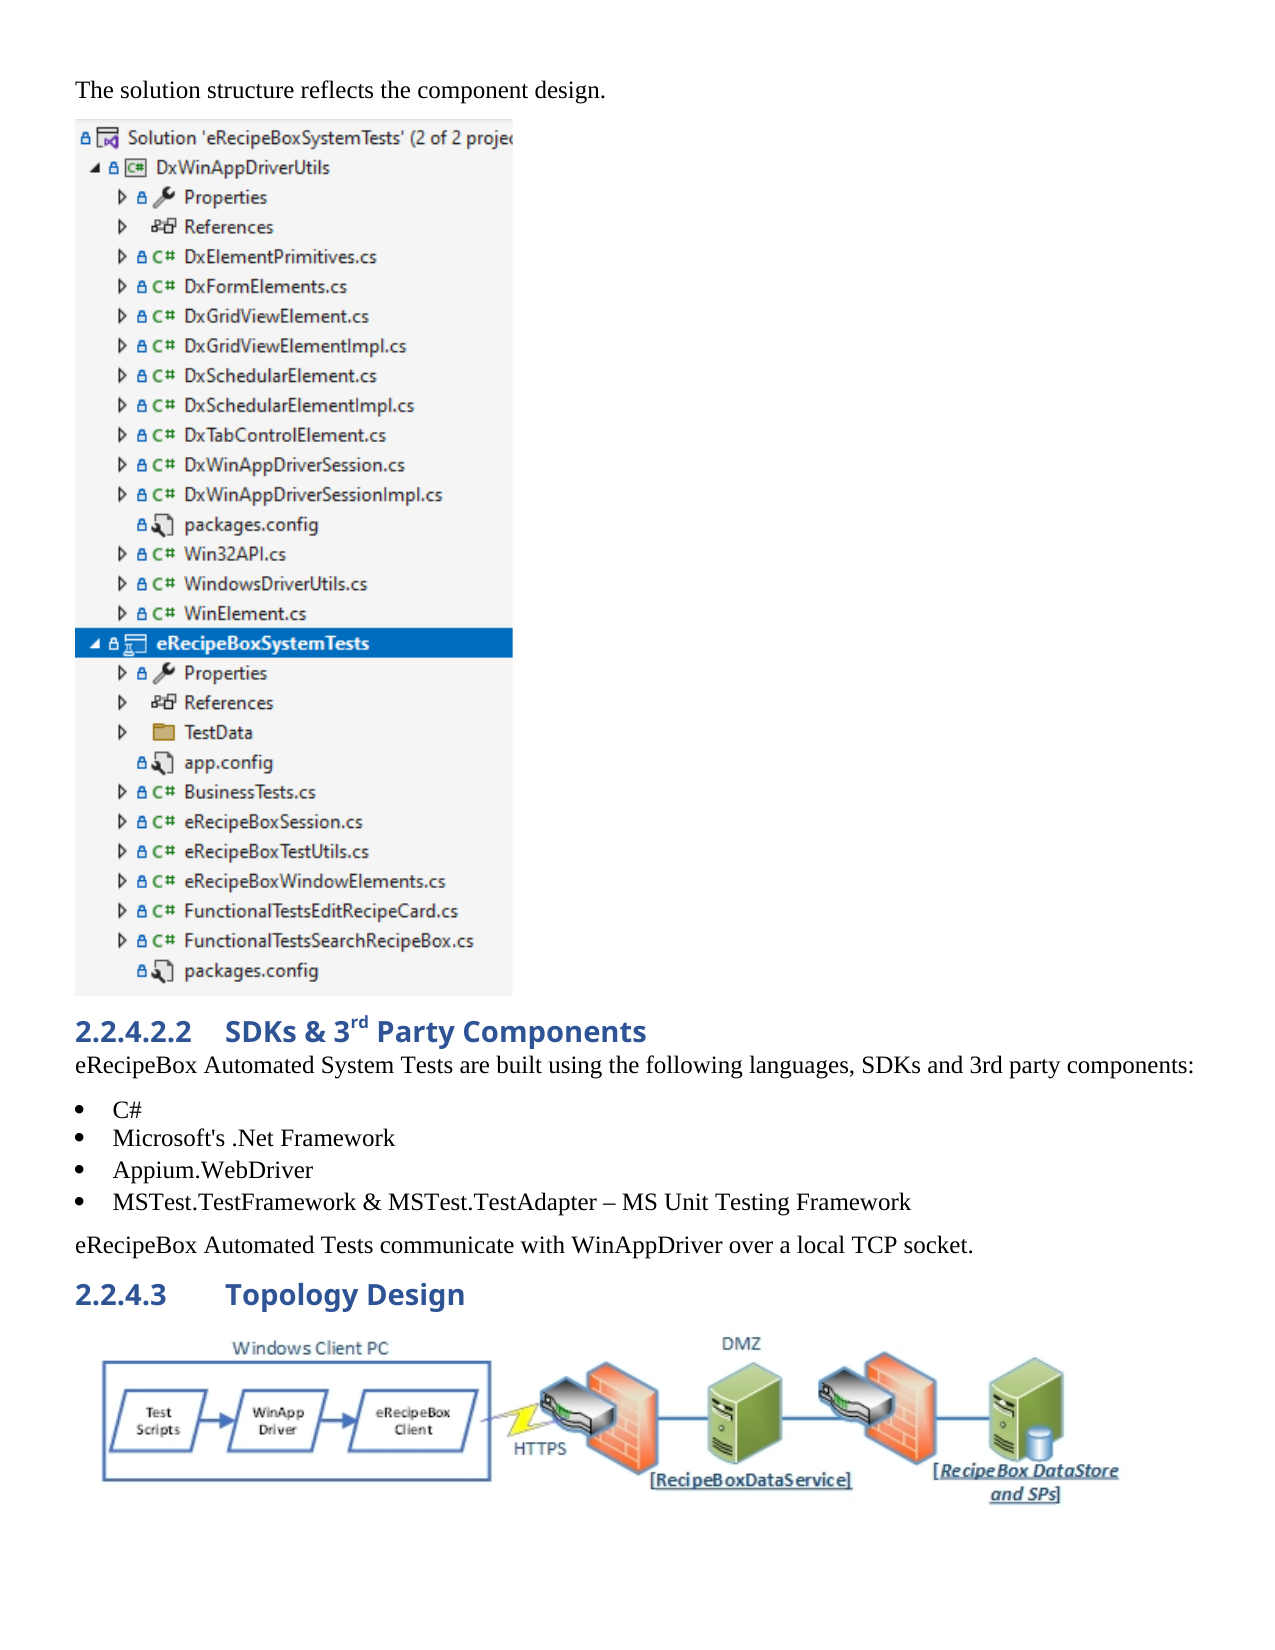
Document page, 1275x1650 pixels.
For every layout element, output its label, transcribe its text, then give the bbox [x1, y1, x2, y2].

list Appium.WebDriver [75, 1155, 1200, 1184]
picture [93, 1314, 1183, 1521]
picture [75, 119, 513, 996]
subtitle Topology Design [75, 1275, 1200, 1314]
subtitle SDKs & 3rd Party Components [75, 1011, 1200, 1051]
list MSTest.TestFramework & MSTest.TestAdapter – MS Unit Testing Framework [75, 1187, 1200, 1215]
text The solution structure reflects the component design. [75, 75, 1200, 104]
list C# [75, 1095, 1200, 1123]
text eRecipeBox Automated System Tests are built using the following languages, SDKs and 3rd party components: [75, 1051, 1200, 1079]
text eRecipeBox Automated Tests communicate with WinAppDriver over a local TCP socket. [75, 1231, 1200, 1259]
list Microsoft's .Net Framework [75, 1123, 1200, 1152]
